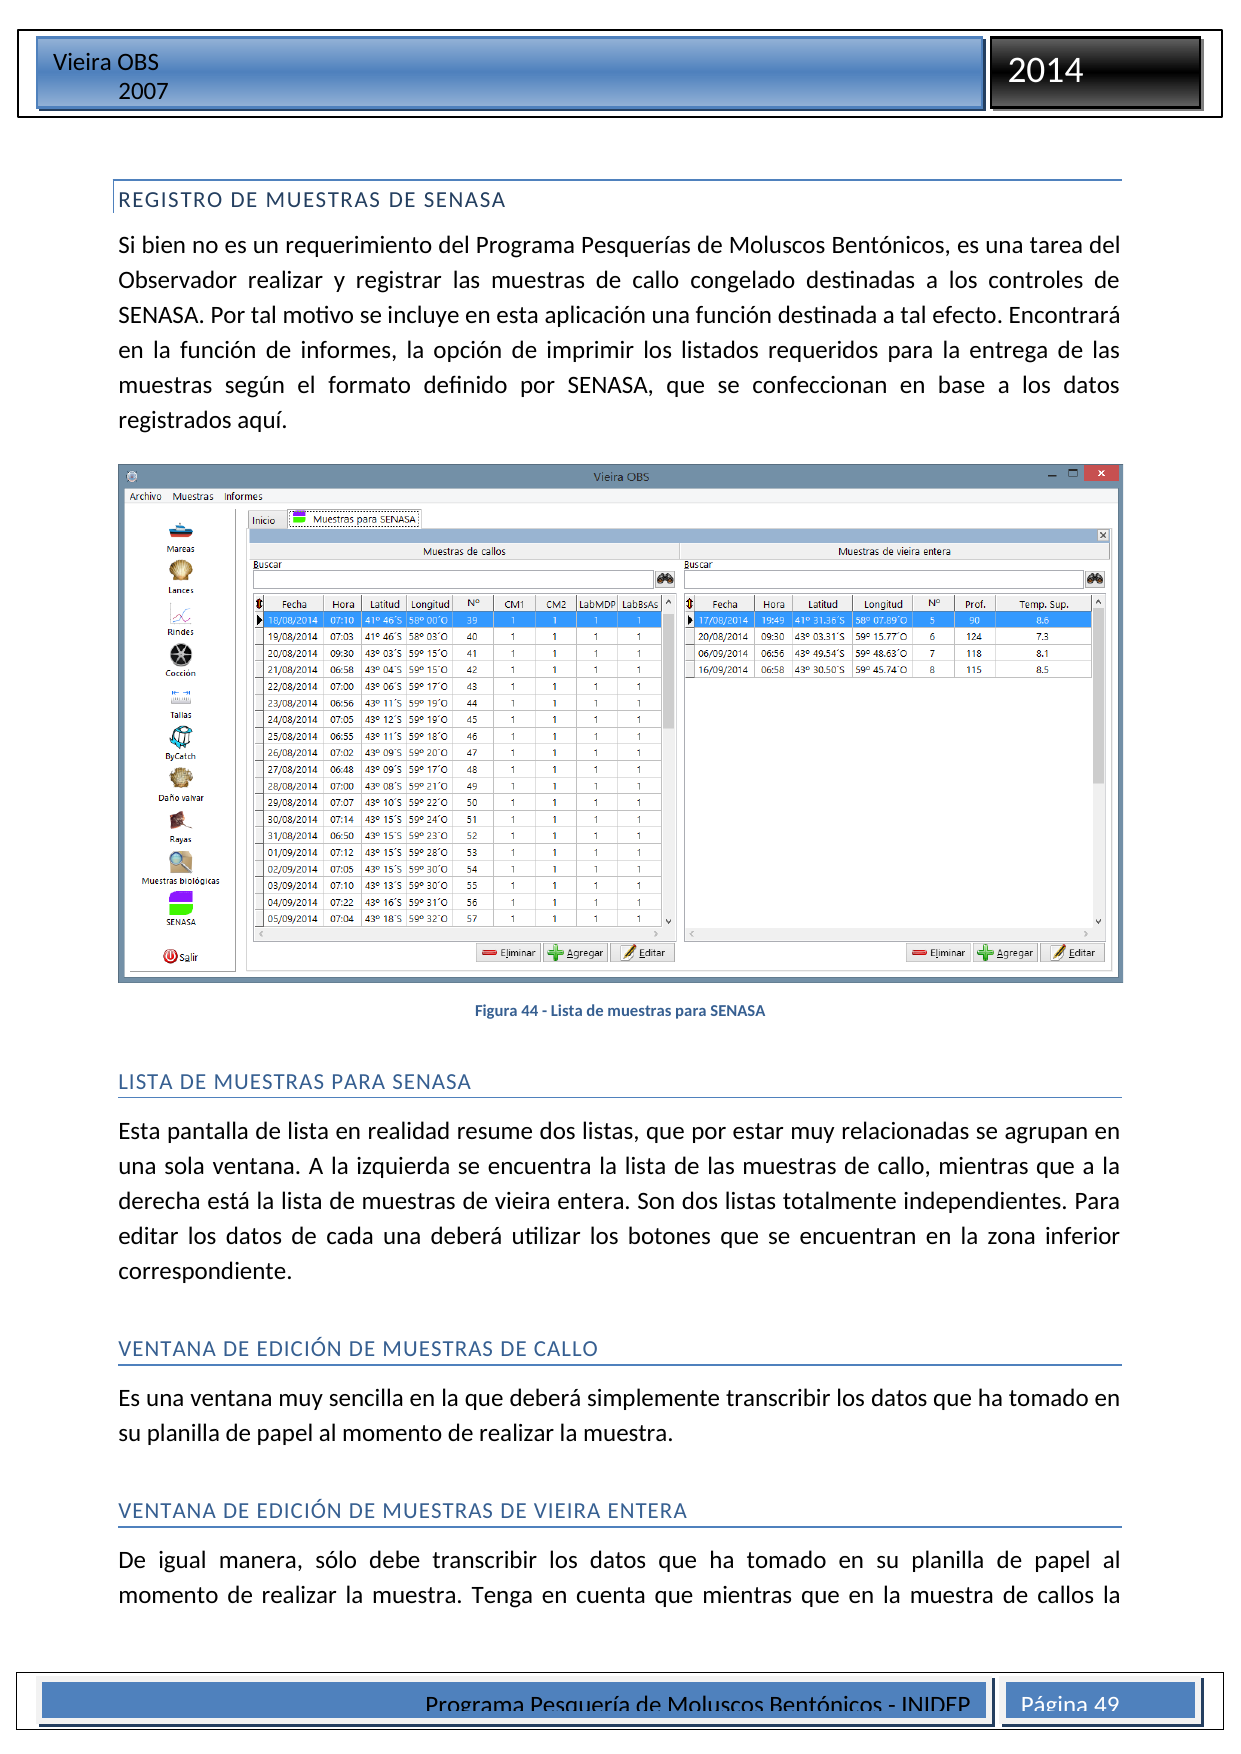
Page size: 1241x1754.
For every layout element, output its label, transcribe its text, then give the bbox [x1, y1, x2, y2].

subtitle Registro de muestras de SENASA [114, 181, 1122, 213]
text Es una ventana muy sencilla en la que deberá simplemente transcribir los datos que ha tomado en su planilla de papel al momento de realizar la muestra. [118, 1382, 1122, 1448]
picture [118, 464, 1124, 983]
text Si bien no es un requerimiento del Programa Pesquerías de Moluscos Bentónicos, es una tarea del Observador realizar y registrar las muestras de callo congelado destinadas a los controles de SENASA. Por tal motivo se incluye en esta aplicación una función destinada a tal efecto. Encontrará en la función de informes, la opción de imprimir los listados requeridos para la entrega de las muestras según el formato definido por SENASA, que se confeccionan en base a los datos registrados aquí. [118, 229, 1122, 435]
text Esta pantalla de lista en realidad resume dos listas, que por estar muy relacionadas se agrupan en una sola ventana. A la izquierda se encuentra la lista de las muestras de callo, mientras que a la derecha está la lista de muestras de vieira entera. Son dos listas totalmente independientes. Para editar los datos de cada una deberá utilizar los botones que se encuentran en la zona inferior correspondiente. [118, 1115, 1122, 1286]
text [118, 1544, 1122, 1610]
subtitle Ventana de edición de muestras de callo [118, 1334, 1122, 1364]
subtitle Ventana de edición de muestras de vieira entera [118, 1496, 1122, 1526]
subtitle Lista de muestras para SENASA [118, 1067, 1122, 1097]
